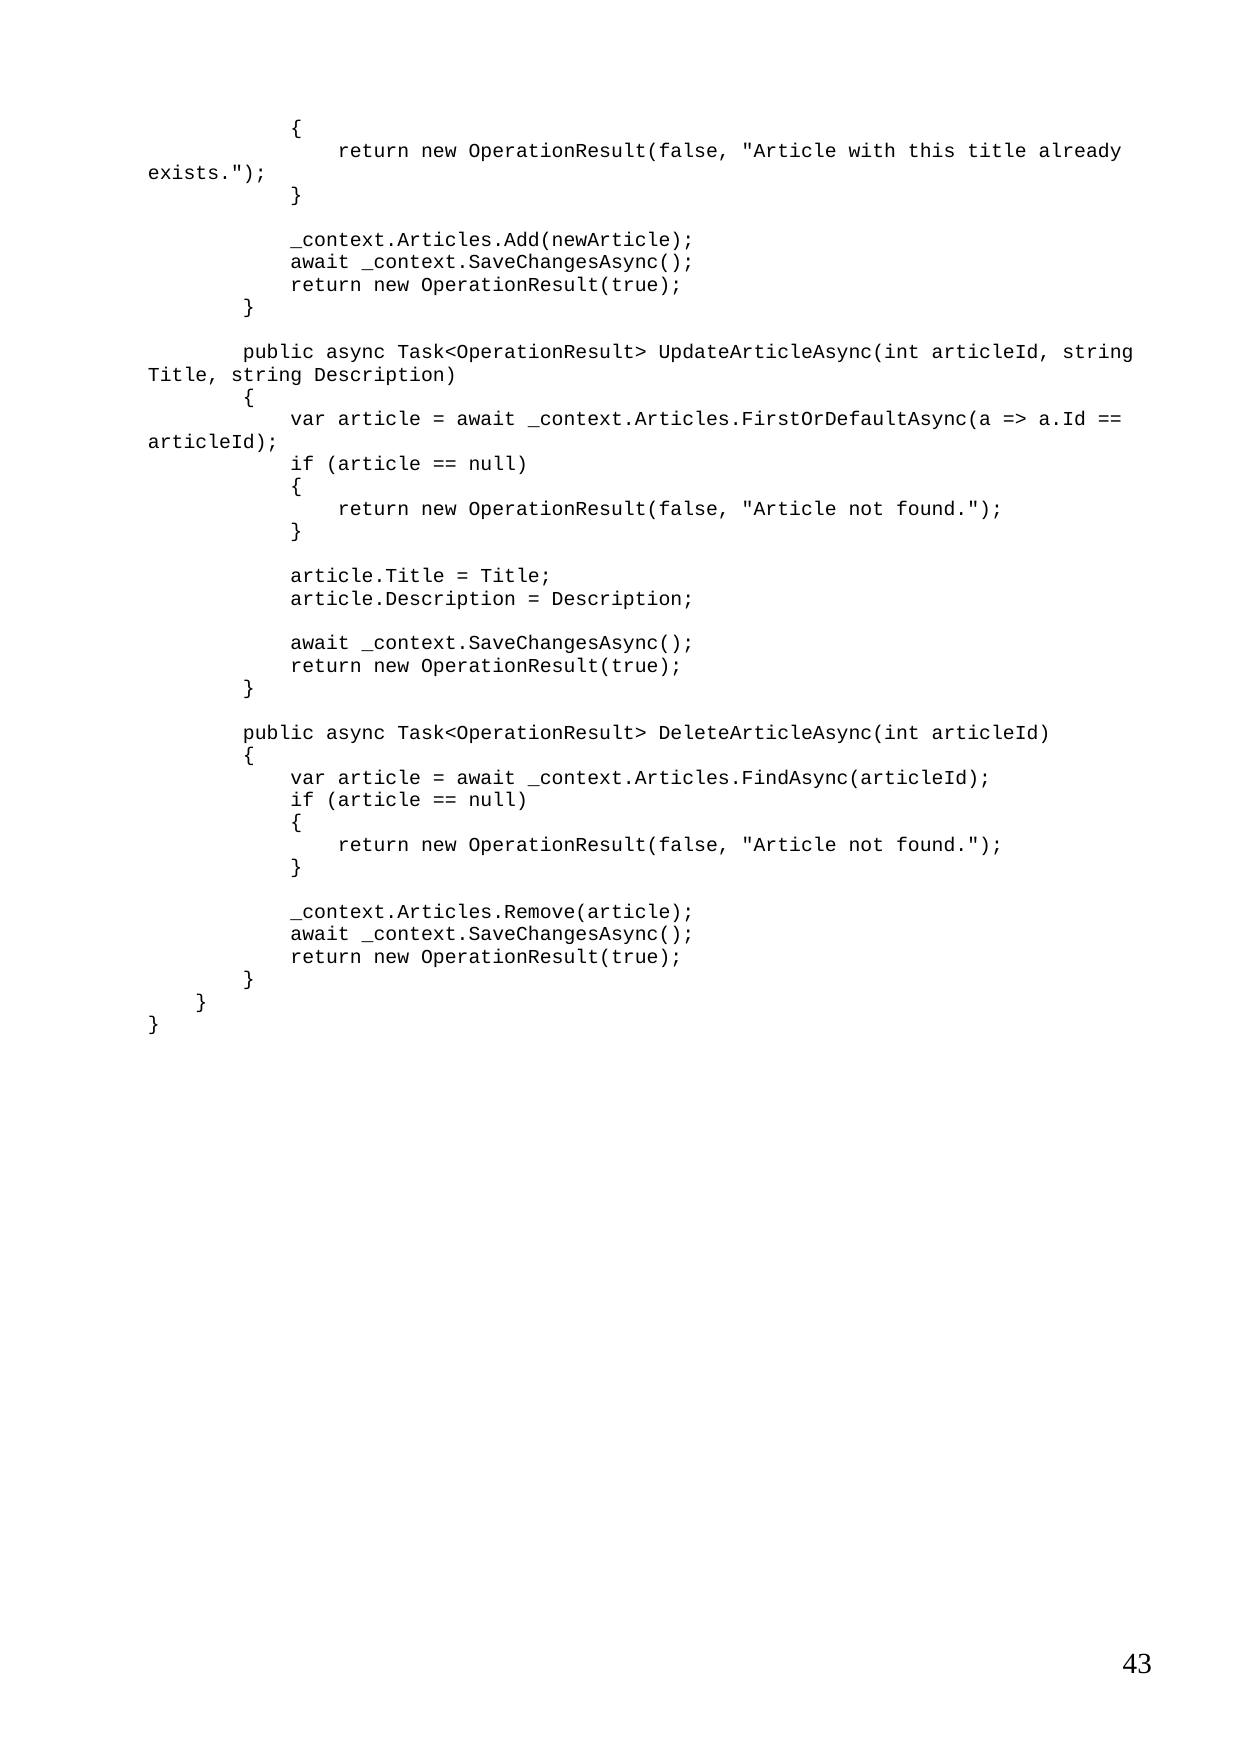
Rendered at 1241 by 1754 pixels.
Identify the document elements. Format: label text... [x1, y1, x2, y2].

text _context.Articles.Add(newArticle); [148, 230, 1152, 252]
text } [148, 678, 1152, 700]
text return new OperationResult(false, "Article not found."); [148, 499, 1152, 521]
text } [148, 1014, 1152, 1036]
text var article = await _context.Articles.FirstOrDefaultAsync(a => a.Id == articleId); [148, 409, 1152, 454]
text { [148, 387, 1152, 409]
text } [148, 297, 1152, 320]
text return new OperationResult(true); [148, 275, 1152, 297]
text { [148, 476, 1152, 499]
text return new OperationResult(true); [148, 947, 1152, 969]
text } [148, 857, 1152, 879]
text await _context.SaveChangesAsync(); [148, 924, 1152, 947]
text } [148, 521, 1152, 544]
text if (article == null) [148, 454, 1152, 476]
text article.Title = Title; [148, 566, 1152, 588]
text article.Description = Description; [148, 588, 1152, 611]
text { [148, 745, 1152, 768]
text var article = await _context.Articles.FindAsync(articleId); [148, 768, 1152, 790]
text if (article == null) [148, 790, 1152, 812]
text await _context.SaveChangesAsync(); [148, 252, 1152, 275]
text { [148, 812, 1152, 835]
text public async Task<OperationResult> UpdateArticleAsync(int articleId, string Title, string Description) [148, 342, 1152, 387]
text public async Task<OperationResult> DeleteArticleAsync(int articleId) [148, 723, 1152, 745]
text { [148, 118, 1152, 141]
text return new OperationResult(true); [148, 656, 1152, 678]
text } [148, 185, 1152, 208]
text } [148, 992, 1152, 1014]
text } [148, 969, 1152, 992]
text return new OperationResult(false, "Article with this title already exists."); [148, 141, 1152, 185]
text return new OperationResult(false, "Article not found."); [148, 835, 1152, 857]
text await _context.SaveChangesAsync(); [148, 633, 1152, 656]
text _context.Articles.Remove(article); [148, 902, 1152, 924]
